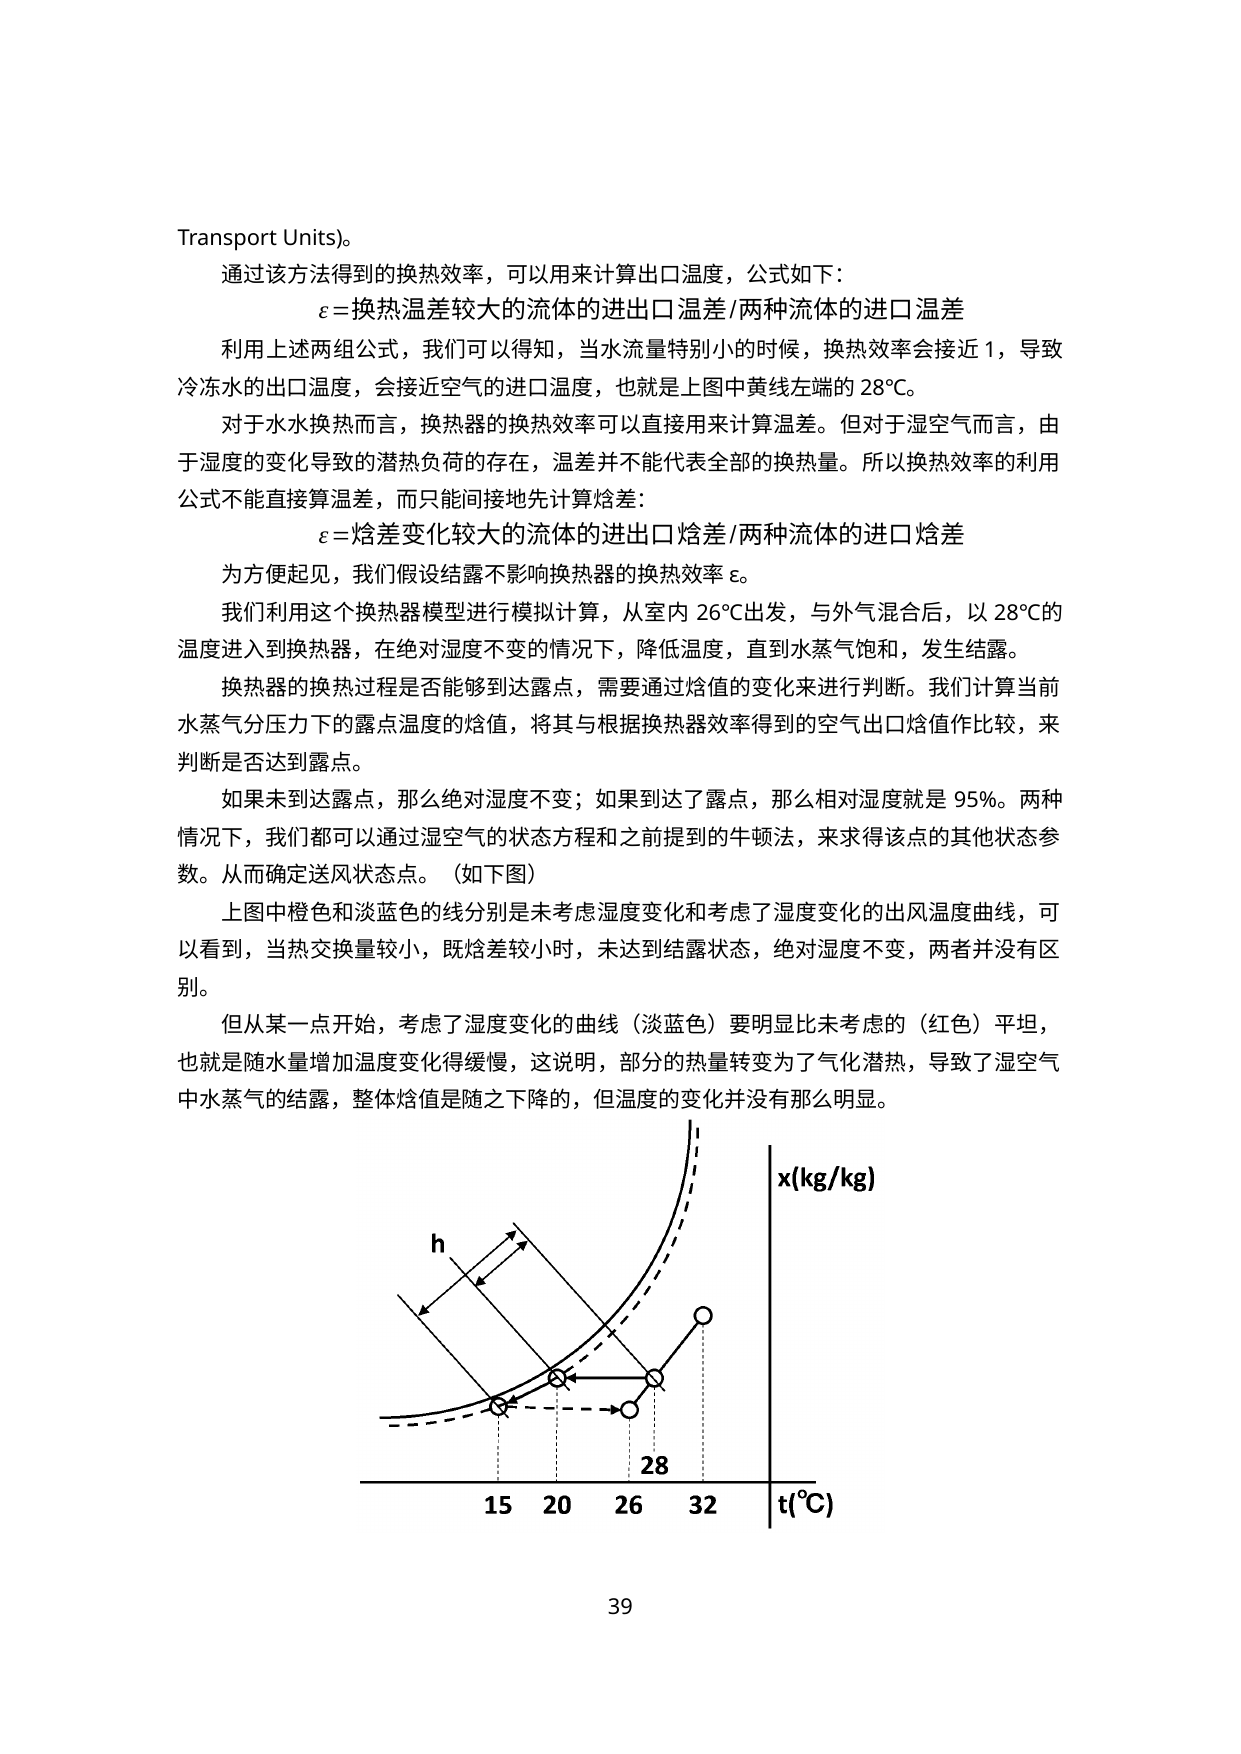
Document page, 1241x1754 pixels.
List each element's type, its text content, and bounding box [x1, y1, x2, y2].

text 对于水水换热而言，换热器的换热效率可以直接用来计算温差。但对于湿空气而言，由于湿度的变化导致的潜热负荷的存在，温差并不能代表全部的换热量。所以换热效率的利用公式不能直接算温差，而只能间接地先计算焓差： [177, 404, 1063, 517]
text 上图中橙色和淡蓝色的线分别是未考虑湿度变化和考虑了湿度变化的出风温度曲线，可以看到，当热交换量较小，既焓差较小时，未达到结露状态，绝对湿度不变，两者并没有区别。 [177, 892, 1063, 1004]
text 如果未到达露点，那么绝对湿度不变；如果到达了露点，那么相对湿度就是95%。两种情况下，我们都可以通过湿空气的状态方程和之前提到的牛顿法，来求得该点的其他状态参数。从而确定送风状态点。（如下图） [177, 779, 1063, 892]
text 为方便起见，我们假设结露不影响换热器的换热效率ε。 [177, 554, 1063, 592]
text 通过该方法得到的换热效率，可以用来计算出口温度，公式如下： [177, 254, 1063, 292]
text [177, 217, 1063, 254]
text 利用上述两组公式，我们可以得知，当水流量特别小的时候，换热效率会接近1，导致冷冻水的出口温度，会接近空气的进口温度，也就是上图中黄线左端的28℃。 [177, 329, 1063, 404]
text 换热器的换热过程是否能够到达露点，需要通过焓值的变化来进行判断。我们计算当前水蒸气分压力下的露点温度的焓值，将其与根据换热器效率得到的空气出口焓值作比较，来判断是否达到露点。 [177, 667, 1063, 779]
text 但从某一点开始，考虑了湿度变化的曲线（淡蓝色）要明显比未考虑的（红色）平坦，也就是随水量增加温度变化得缓慢，这说明，部分的热量转变为了气化潜热，导致了湿空气中水蒸气的结露，整体焓值是随之下降的，但温度的变化并没有那么明显。 [177, 1004, 1063, 1117]
text 我们利用这个换热器模型进行模拟计算，从室内26℃出发，与外气混合后，以28℃的温度进入到换热器，在绝对湿度不变的情况下，降低温度，直到水蒸气饱和，发生结露。 [177, 592, 1063, 667]
